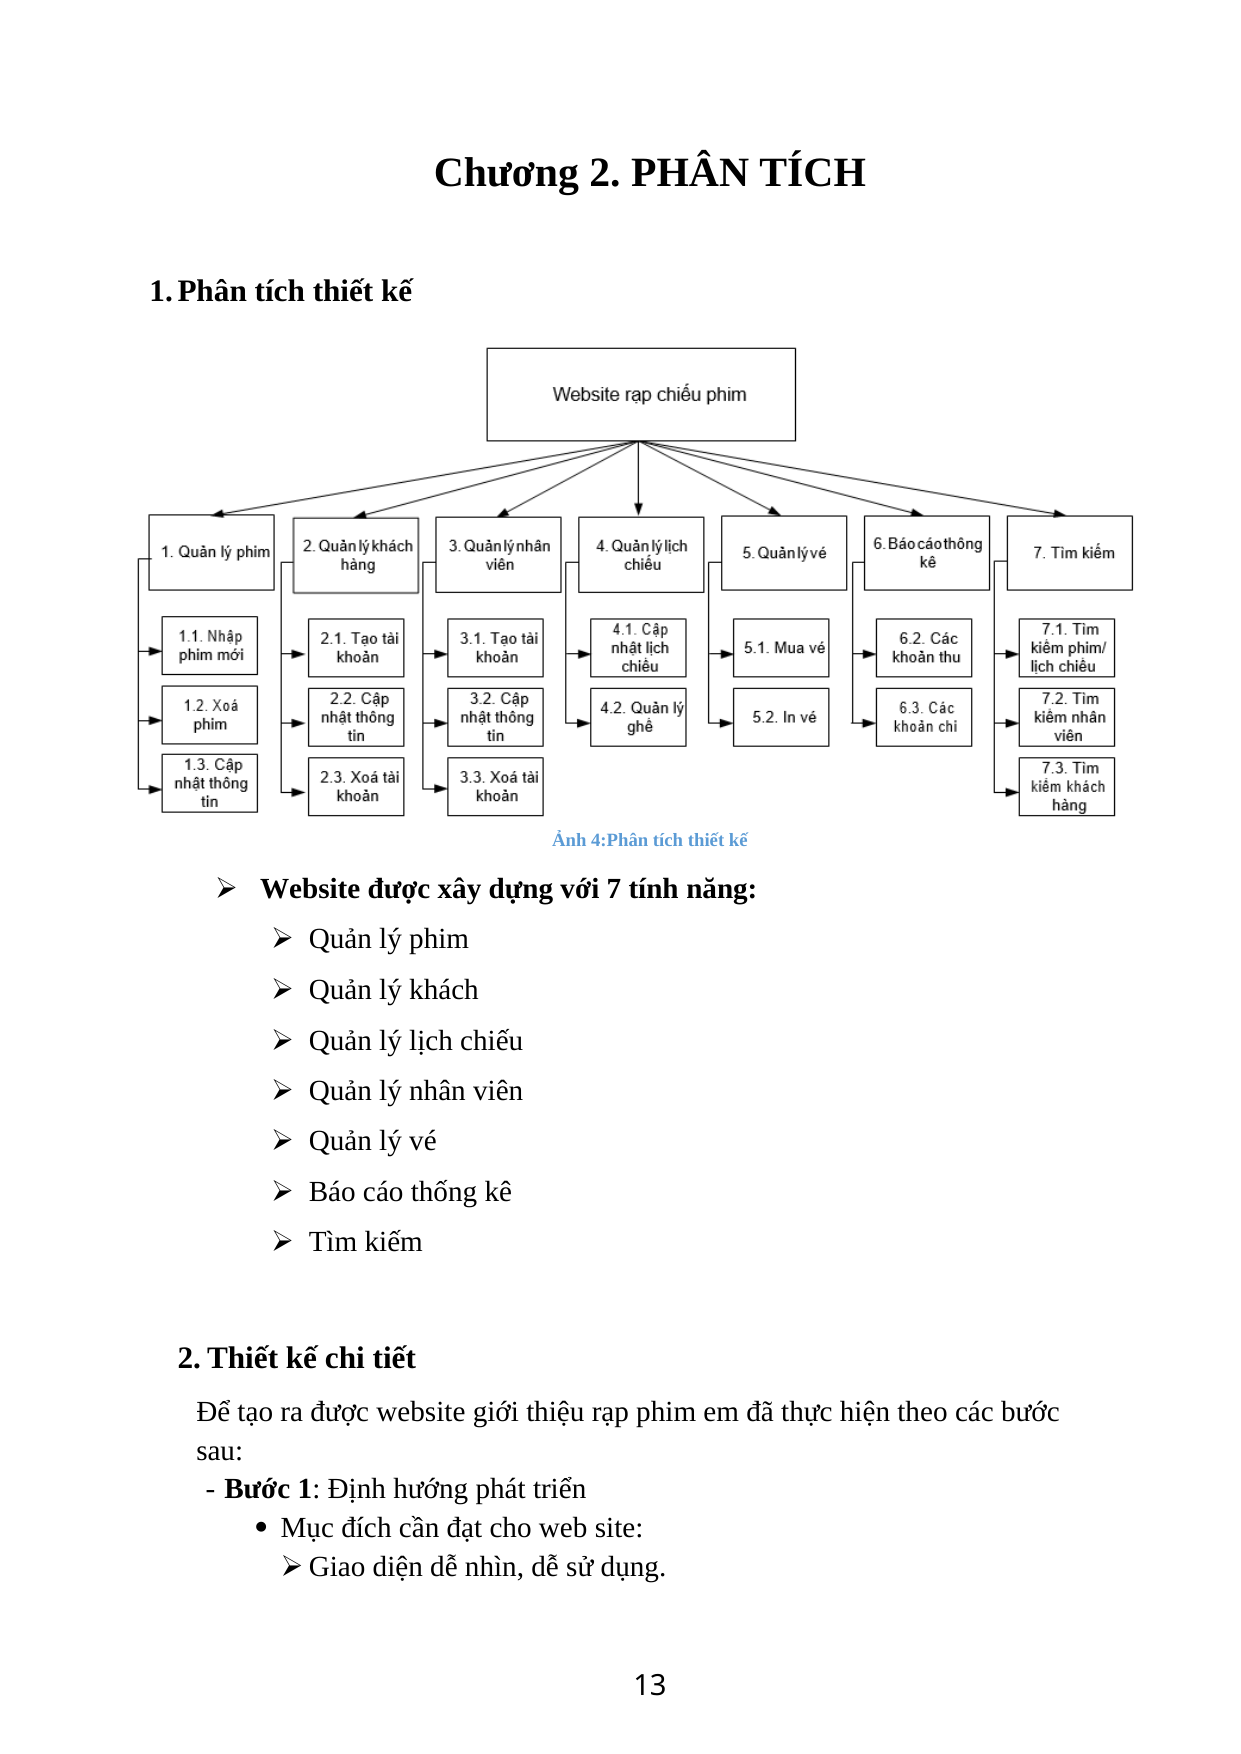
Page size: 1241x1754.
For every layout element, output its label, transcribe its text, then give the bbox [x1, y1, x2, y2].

list Báo cáo thống kê [271, 1174, 1122, 1208]
subtitle Chương 2. PHÂN TÍCH [177, 148, 1122, 196]
list Bước 1: Định hướng phát triển [205, 1472, 1122, 1505]
list Tìm kiếm [271, 1224, 1122, 1258]
list Website được xây dựng với 7 tính năng: [215, 871, 1122, 905]
text Để tạo ra được website giới thiệu rạp phim em đã thực hiện theo các bước sau: [177, 1394, 1122, 1467]
list Quản lý phim [271, 922, 1122, 955]
list Giao diện dễ nhìn, dễ sử dụng. [280, 1549, 1122, 1582]
list Quản lý khách [271, 972, 1122, 1006]
picture [121, 327, 1145, 829]
subtitle Thiết kế chi tiết [177, 1339, 1122, 1376]
list Mục đích cần đạt cho web site: [256, 1510, 1122, 1544]
list Quản lý vé [271, 1123, 1122, 1157]
subtitle Phân tích thiết kế [149, 272, 1122, 308]
text Ảnh 4:Phân tích thiết kế [177, 829, 1122, 850]
list Quản lý lịch chiếu [271, 1023, 1122, 1056]
list Quản lý nhân viên [271, 1073, 1122, 1107]
